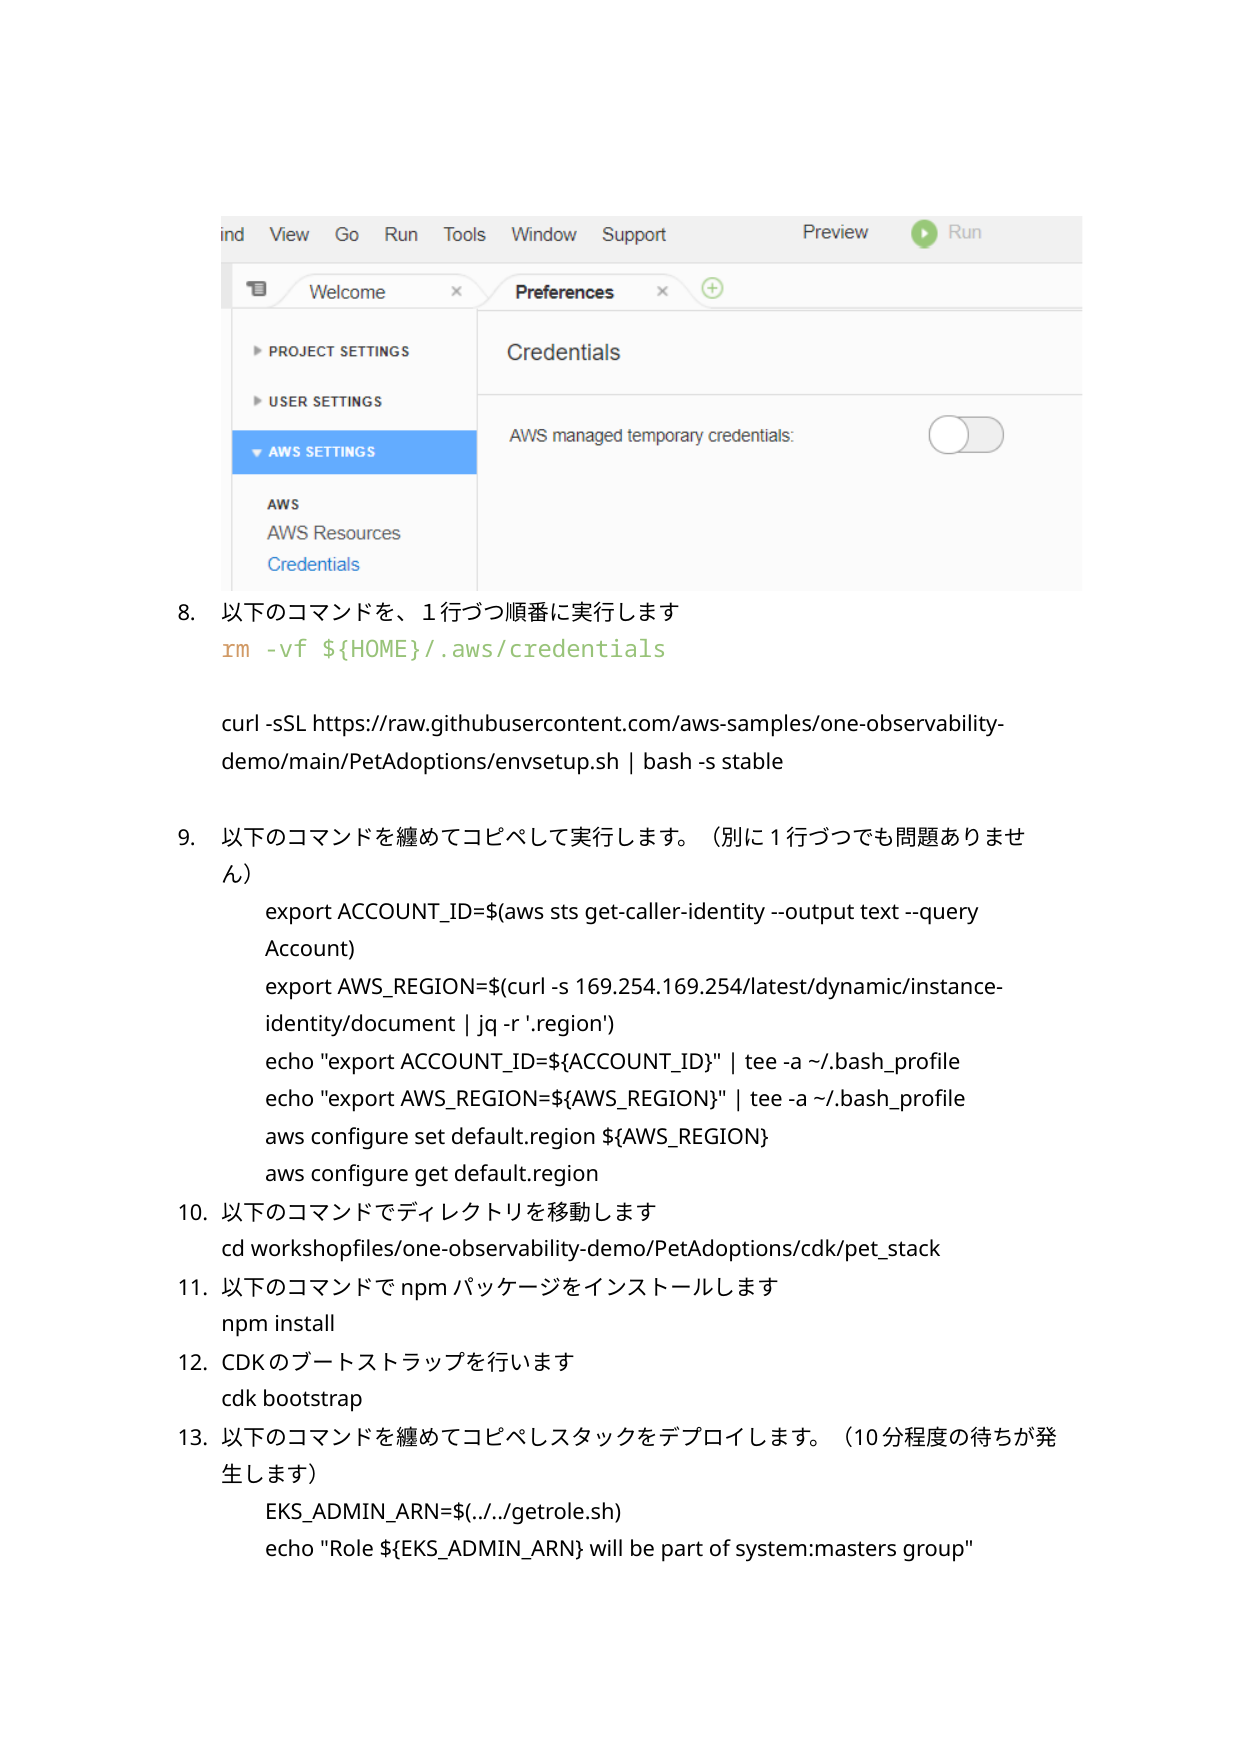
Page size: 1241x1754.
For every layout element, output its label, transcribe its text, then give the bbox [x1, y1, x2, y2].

list echo "Role ${EKS_ADMIN_ARN} will be part of system:masters group" [265, 1529, 1063, 1567]
list cd workshopfiles/one-observability-demo/PetAdoptions/cdk/pet_stack [221, 1229, 1063, 1267]
list cdk bootstrap [221, 1379, 1063, 1417]
list aws configure get default.region [221, 1154, 1063, 1192]
list 以下のコマンドを纏めてコピペしスタックをデプロイします。（10分程度の待ちが発生します） [177, 1417, 1063, 1492]
list export AWS_REGION=$(curl -s 169.254.169.254/latest/dynamic/instance-identity/document | jq -r '.region') [265, 967, 1063, 1042]
list export ACCOUNT_ID=$(aws sts get-caller-identity --output text --query Account) [265, 892, 1063, 967]
list CDKのブートストラップを行います [177, 1342, 1063, 1379]
list echo "export ACCOUNT_ID=${ACCOUNT_ID}" | tee -a ~/.bash_profile [265, 1042, 1063, 1079]
list echo "export AWS_REGION=${AWS_REGION}" | tee -a ~/.bash_profile [265, 1079, 1063, 1117]
list 以下のコマンドでディレクトリを移動します [177, 1192, 1063, 1229]
list curl -sSL https://raw.githubusercontent.com/aws-samples/one-observability-demo/main/PetAdoptions/envsetup.sh | bash -s stable [221, 704, 1063, 779]
picture [221, 216, 1083, 591]
list 以下のコマンドを、１行づつ順番に実行します [177, 592, 1063, 629]
list 以下のコマンドを纏めてコピペして実行します。（別に1行づつでも問題ありません） [177, 817, 1063, 892]
list aws configure set default.region ${AWS_REGION} [265, 1117, 1063, 1154]
list EKS_ADMIN_ARN=$(../../getrole.sh) [265, 1492, 1063, 1529]
list rm -vf ${HOME}/.aws/credentials [221, 629, 1063, 667]
list 以下のコマンドでnpmパッケージをインストールします [177, 1267, 1063, 1304]
list npm install [221, 1304, 1063, 1342]
